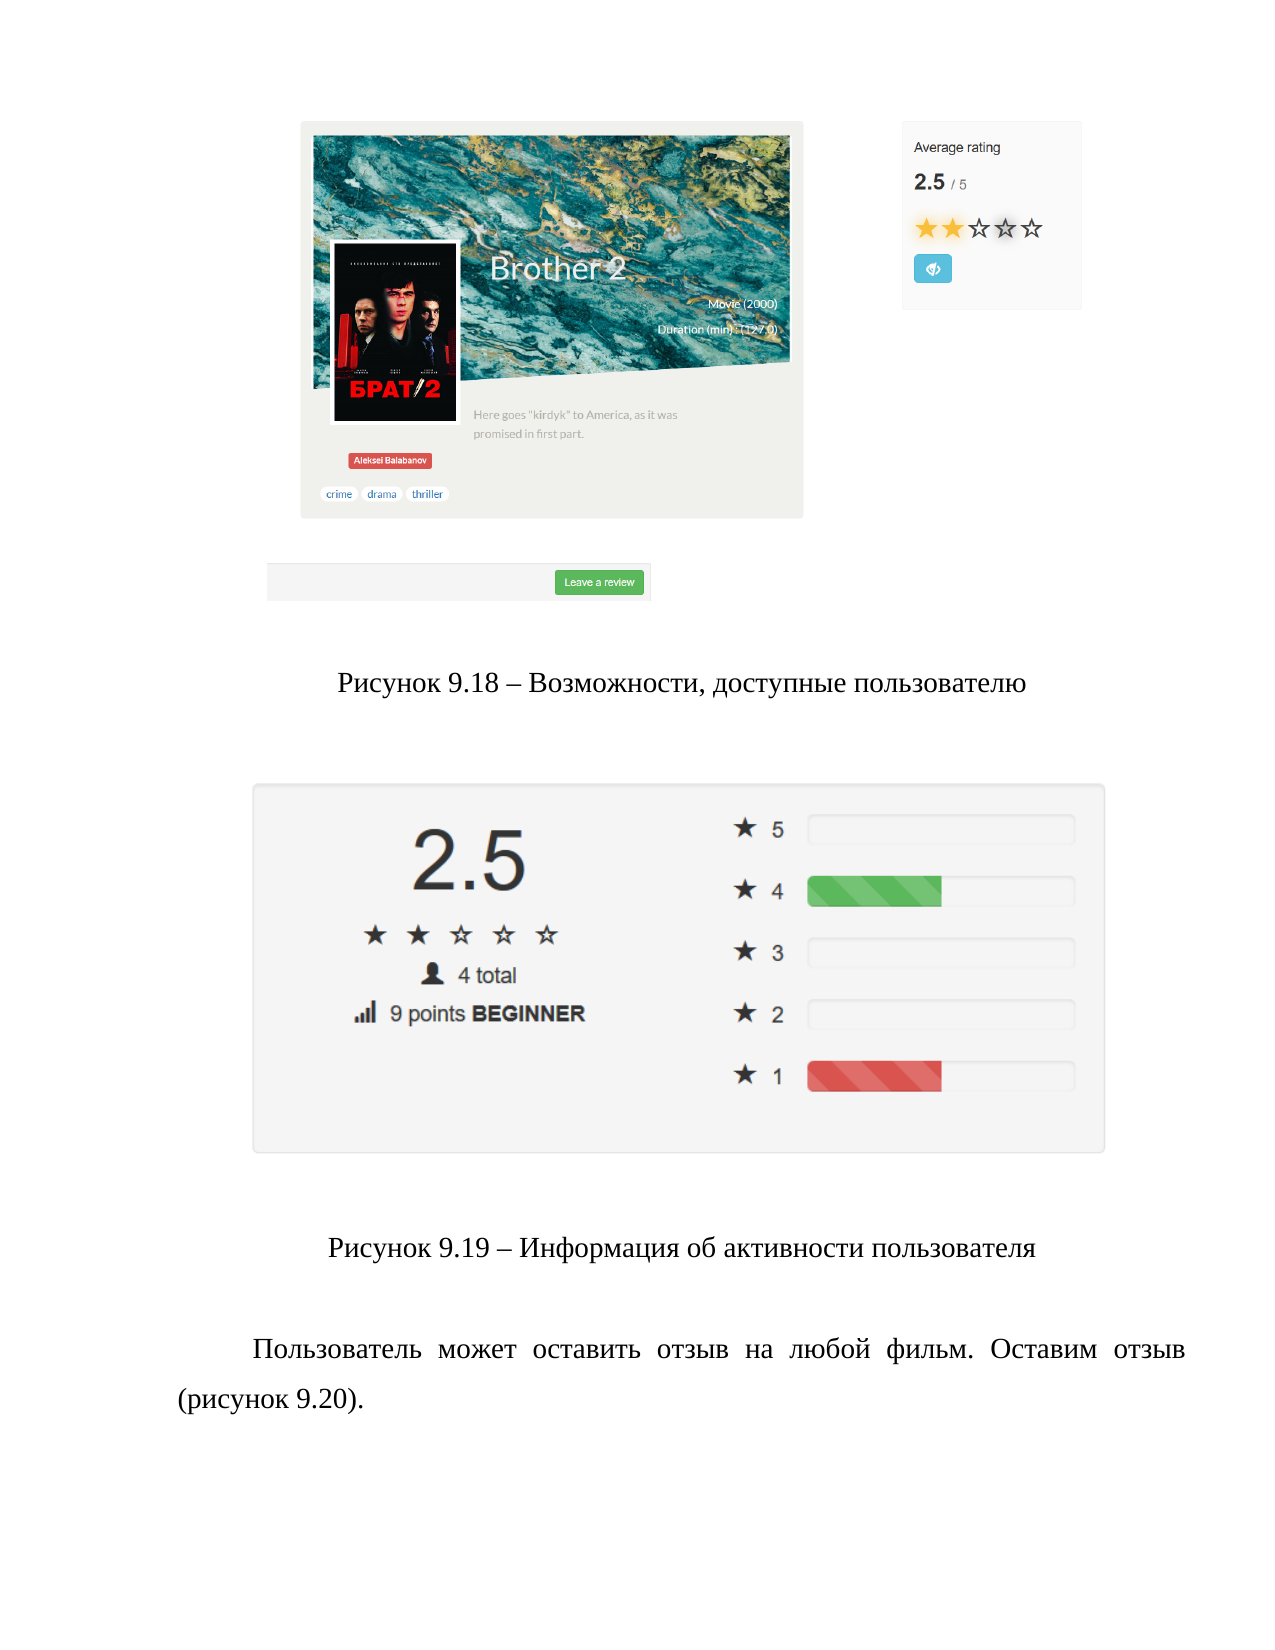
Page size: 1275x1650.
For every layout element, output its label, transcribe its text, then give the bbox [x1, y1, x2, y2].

text Рисунок 9.18 – Возможности, доступные пользователю [177, 665, 1186, 698]
picture [239, 765, 1125, 1167]
picture [266, 118, 1097, 601]
text Пользователь может оставить отзыв на любой фильм. Оставим отзыв (рисунок 9.20). [177, 1331, 1186, 1415]
text Рисунок 9.19 – Информация об активности пользователя [177, 1231, 1186, 1264]
